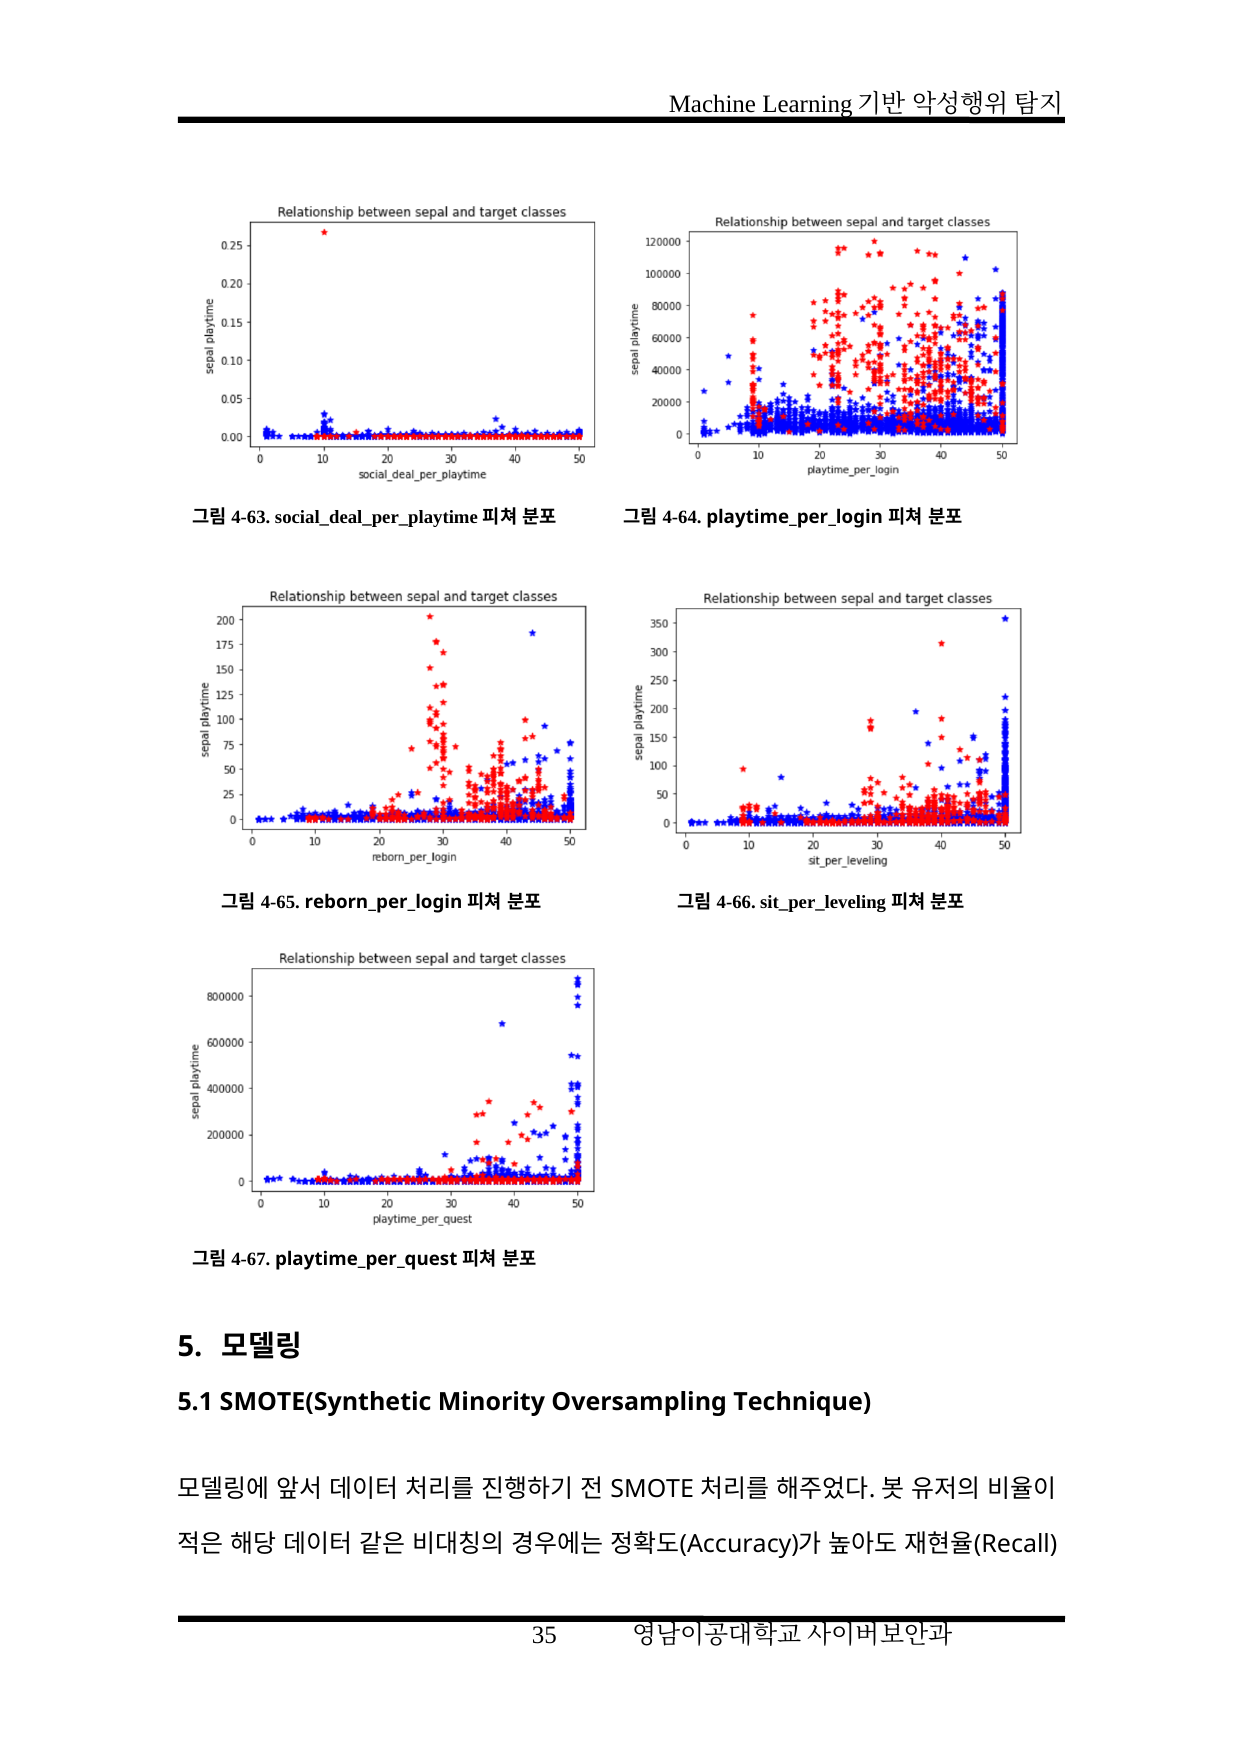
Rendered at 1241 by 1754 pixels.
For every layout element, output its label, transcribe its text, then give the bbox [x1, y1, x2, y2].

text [177, 1469, 1063, 1559]
picture [193, 580, 1047, 873]
picture [195, 201, 1046, 488]
picture [177, 942, 616, 1230]
subtitle 5.1 SMOTE(Synthetic Minority Oversampling Technique) [177, 1384, 1063, 1418]
subtitle 모델링 [177, 1322, 1063, 1364]
